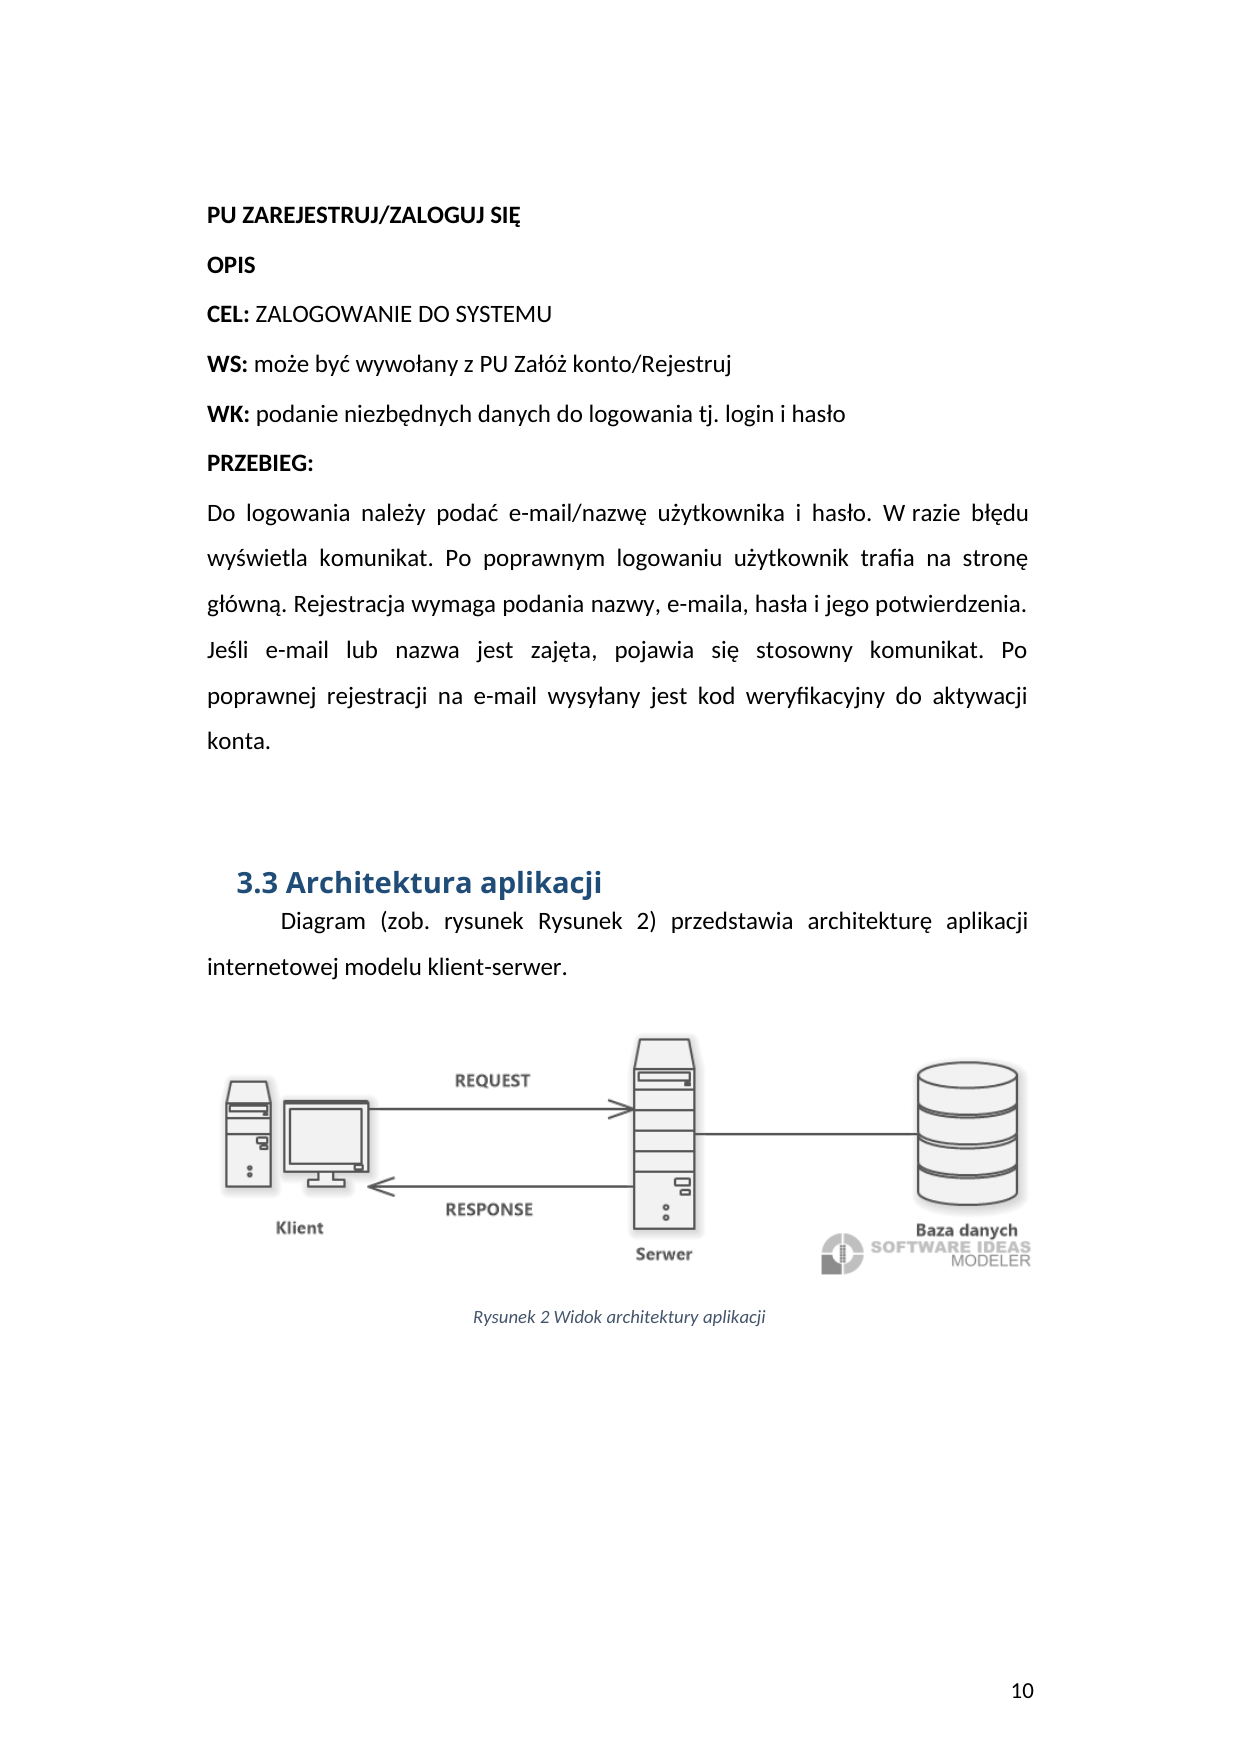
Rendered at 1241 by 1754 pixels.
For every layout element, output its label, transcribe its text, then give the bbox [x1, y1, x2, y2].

text PRZEBIEG: [207, 447, 1033, 478]
text OPIS [207, 249, 1033, 279]
picture [206, 1019, 1042, 1287]
text WS: może być wywołany z PU Załóż konto/Rejestruj [207, 348, 1033, 379]
text CEL: ZALOGOWANIE DO SYSTEMU [207, 298, 1033, 329]
text PU ZAREJESTRUJ/ZALOGUJ SIĘ [207, 199, 1033, 230]
text Do logowania należy podać e-mail/nazwę użytkownika i hasło. W razie błędu wyświetla komunikat. Po poprawnym logowaniu użytkownik trafia na stronę główną. Rejestracja wymaga podania nazwy, e-maila, hasła i jego potwierdzenia. Jeśli e-mail lub nazwa jest zajęta, pojawia się stosowny komunikat. Po poprawnej rejestracji na e-mail wysyłany jest kod weryfikacyjny do aktywacji konta. [207, 497, 1029, 756]
subtitle Architektura aplikacji [207, 863, 1033, 902]
text Diagram (zob. rysunek 2) przedstawia architekturę aplikacji internetowej modelu klient-serwer. [207, 905, 1029, 982]
text WK: podanie niezbędnych danych do logowania tj. login i hasło [207, 398, 1033, 428]
